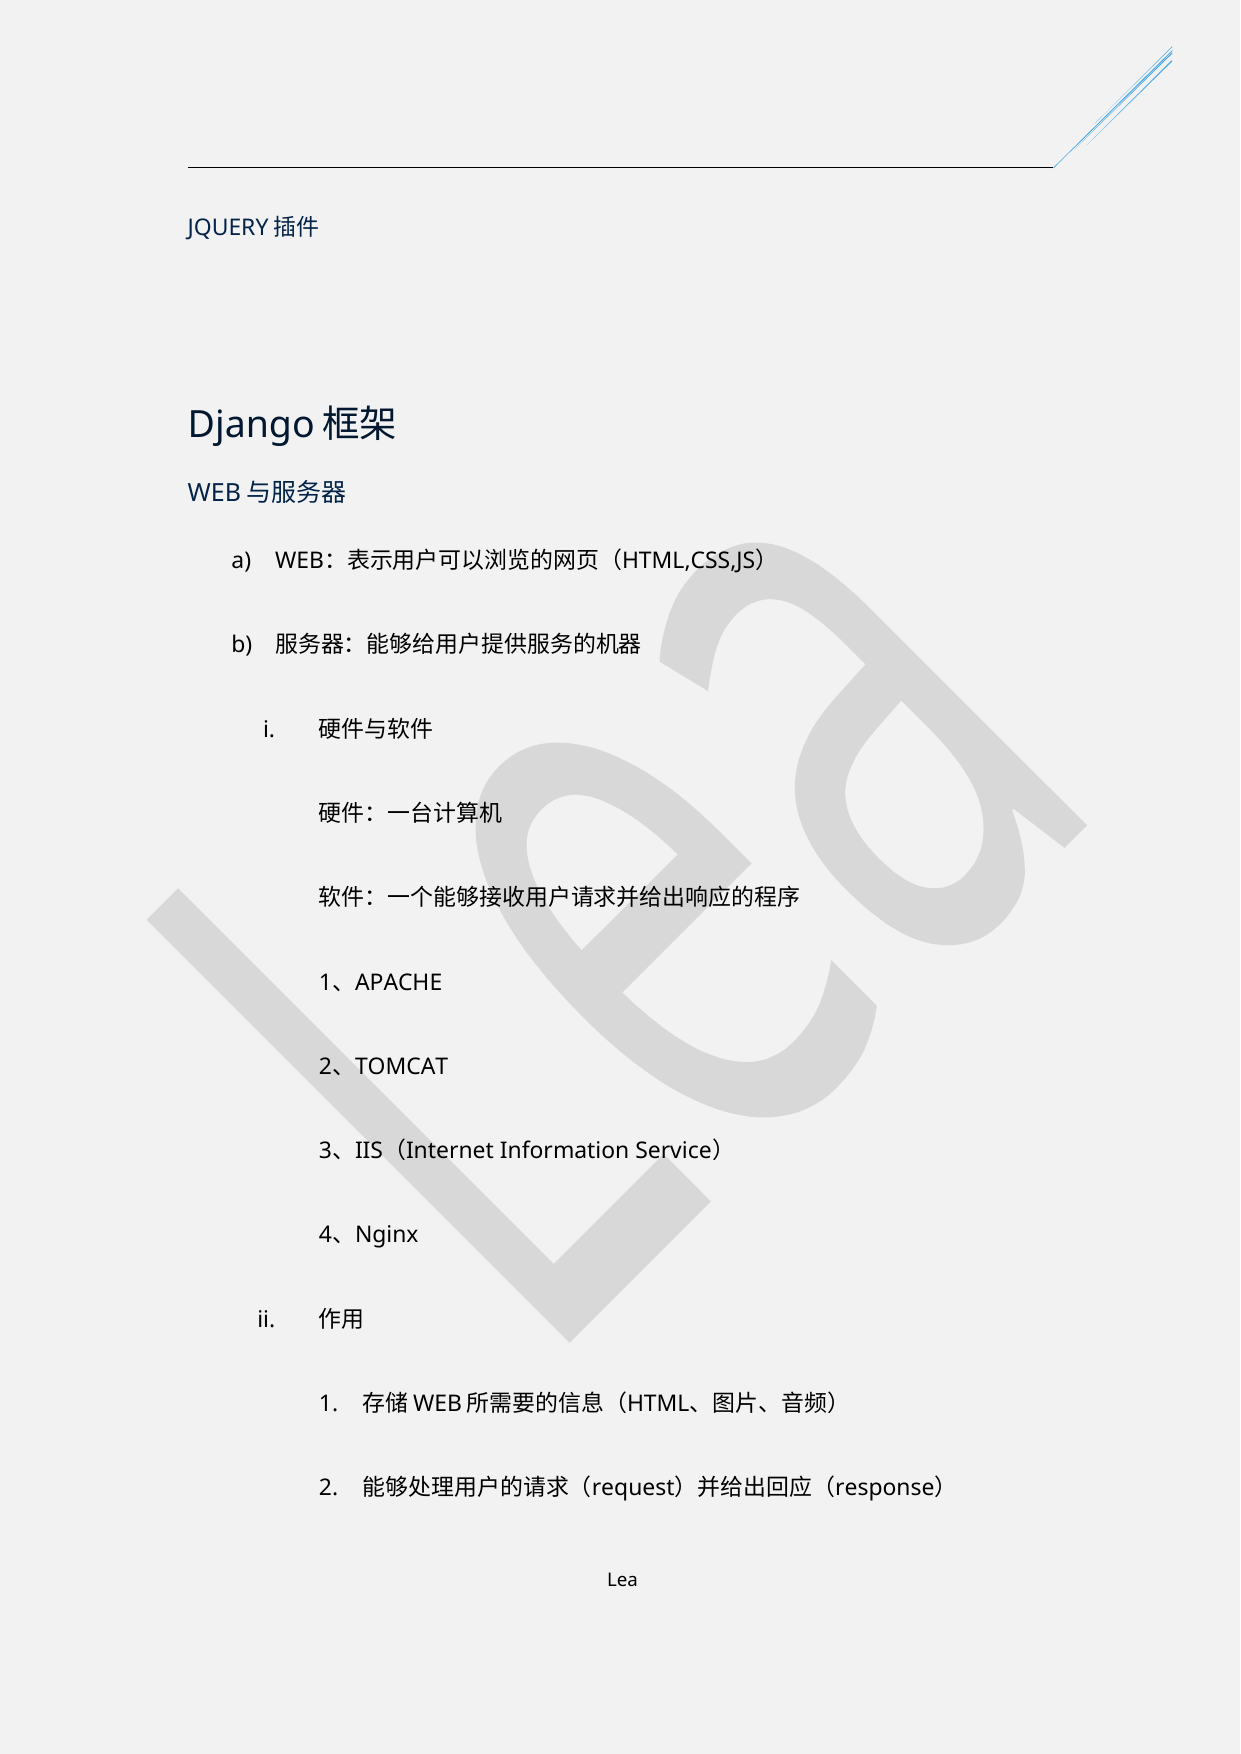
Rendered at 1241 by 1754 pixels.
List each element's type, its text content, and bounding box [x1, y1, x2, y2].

list 服务器：能够给用户提供服务的机器 [231, 610, 1053, 675]
list 2、TOMCAT [319, 1032, 1053, 1097]
subtitle jQuery插件 [187, 193, 1053, 258]
subtitle WEB与服务器 [187, 458, 1053, 523]
list 存储WEB所需要的信息（HTML、图片、音频） [319, 1369, 1053, 1434]
list 语法： [1082, 46, 1173, 143]
list 作用 [275, 1284, 1053, 1349]
list 硬件与软件 [275, 695, 1053, 760]
list 能够处理用户的请求（request）并给出回应（response） [319, 1453, 1053, 1518]
list WEB：表示用户可以浏览的网页（HTML,CSS,JS） [231, 526, 1053, 591]
list 3、IIS（Internet Information Service） [319, 1116, 1053, 1181]
list 4、Nginx [319, 1200, 1053, 1265]
list 软件：一个能够接收用户请求并给出响应的程序 [319, 863, 1053, 928]
list 1、APACHE [319, 947, 1053, 1012]
subtitle Django框架 [187, 389, 1053, 454]
list 硬件：一台计算机 [319, 779, 1053, 844]
